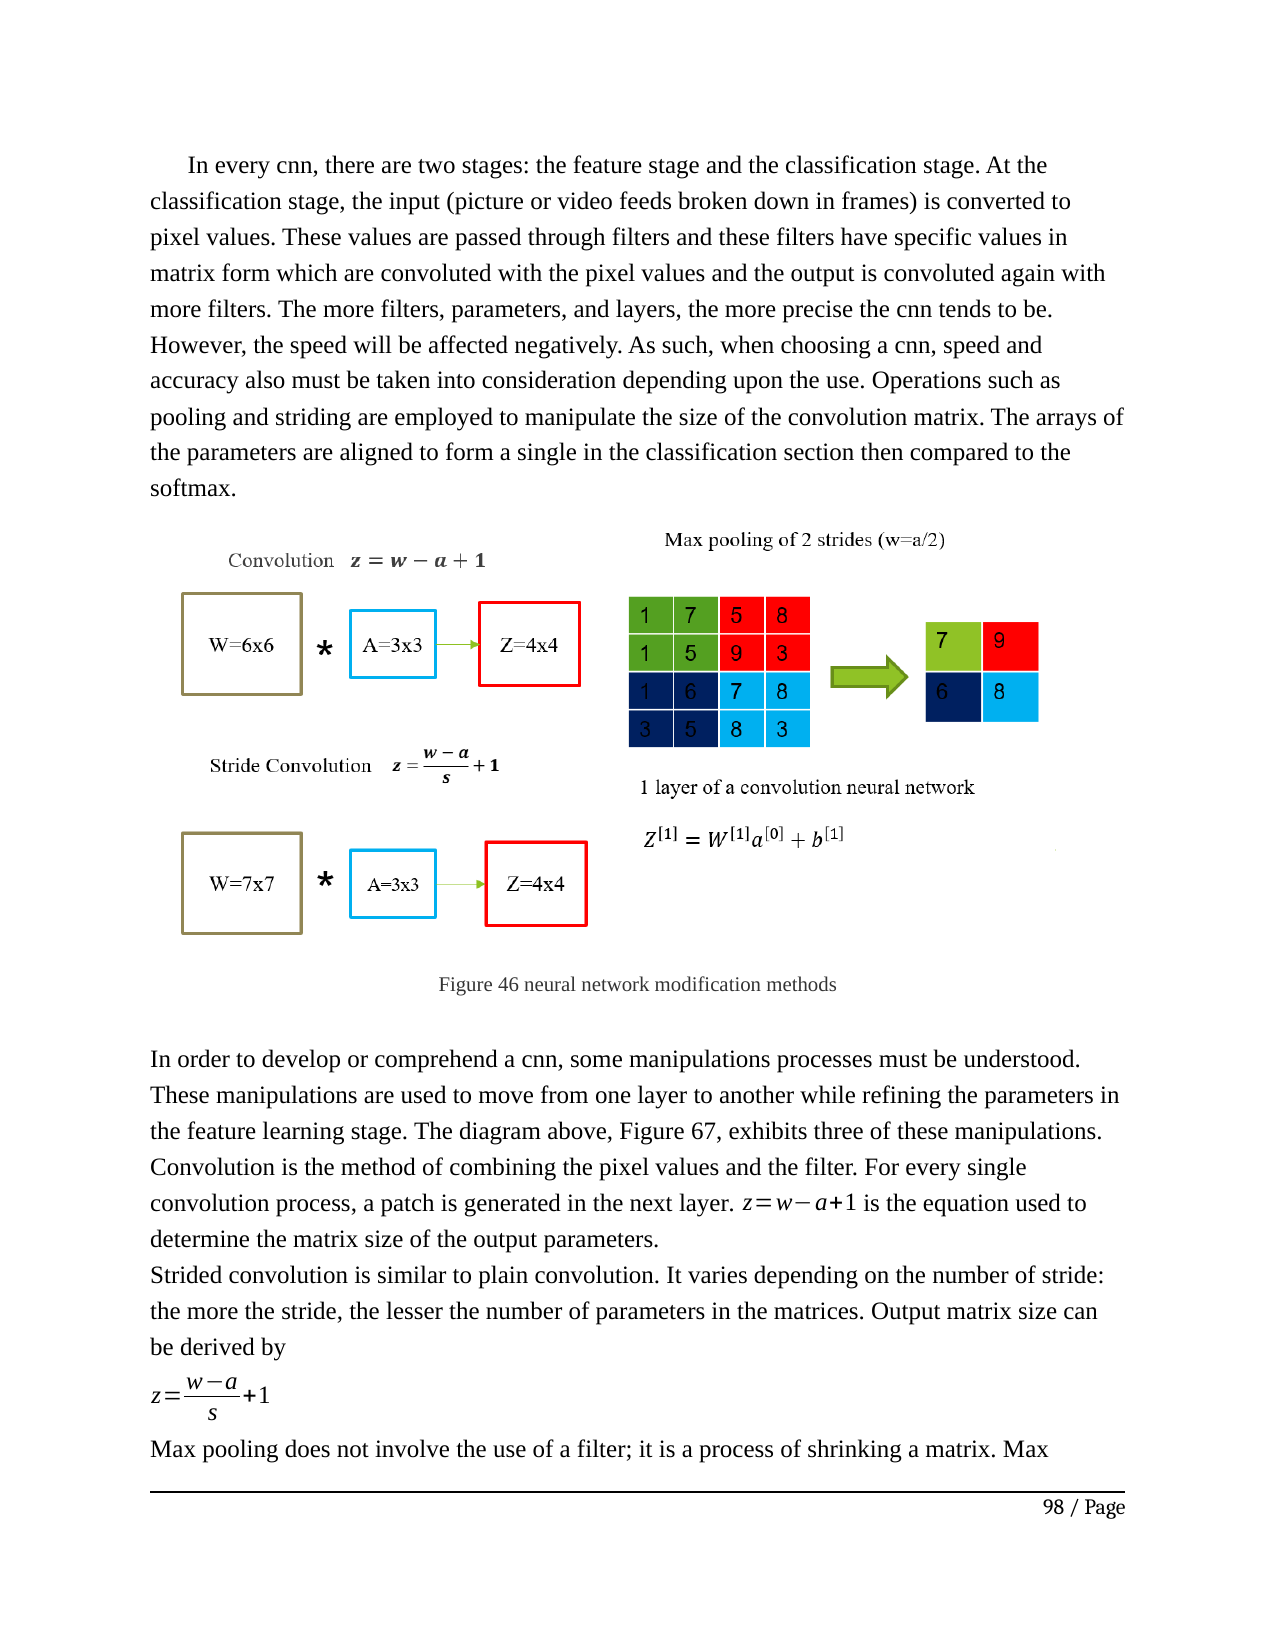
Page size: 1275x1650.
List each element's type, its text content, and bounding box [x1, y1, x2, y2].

text Strided convolution is similar to plain convolution. It varies depending on the number of stride: the more the stride, the lesser the number of parameters in the matrices. Output matrix size can be derived by [150, 1260, 1125, 1360]
text In every cnn, there are two stages: the feature stage and the classification stage. At the classification stage, the input (picture or video feeds broken down in frames) is converted to pixel values. These values are passed through filters and these filters have specific values in matrix form which are convoluted with the pixel values and the output is convoluted again with more filters. The more filters, parameters, and layers, the more precise the cnn tends to be. However, the speed will be affected negatively. As such, when choosing a cnn, speed and accuracy also must be taken into consideration depending upon the use. Operations such as pooling and striding are employed to manipulate the size of the convolution matrix. The arrays of the parameters are aligned to form a single in the classification section then compared to the softmax. [150, 150, 1125, 502]
text Convolution is the method of combining the pixel values and the filter. For every single convolution process, a patch is generated in the next layer. is the equation used to determine the matrix size of the output parameters. [150, 1152, 1125, 1253]
picture [150, 509, 1072, 952]
text In order to develop or comprehend a cnn, some manipulations processes must be understood. These manipulations are used to move from one layer to another while refining the parameters in the feature learning stage. The diagram above, Figure 67, exhibits three of these manipulations. [150, 1044, 1125, 1145]
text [150, 1434, 1125, 1462]
